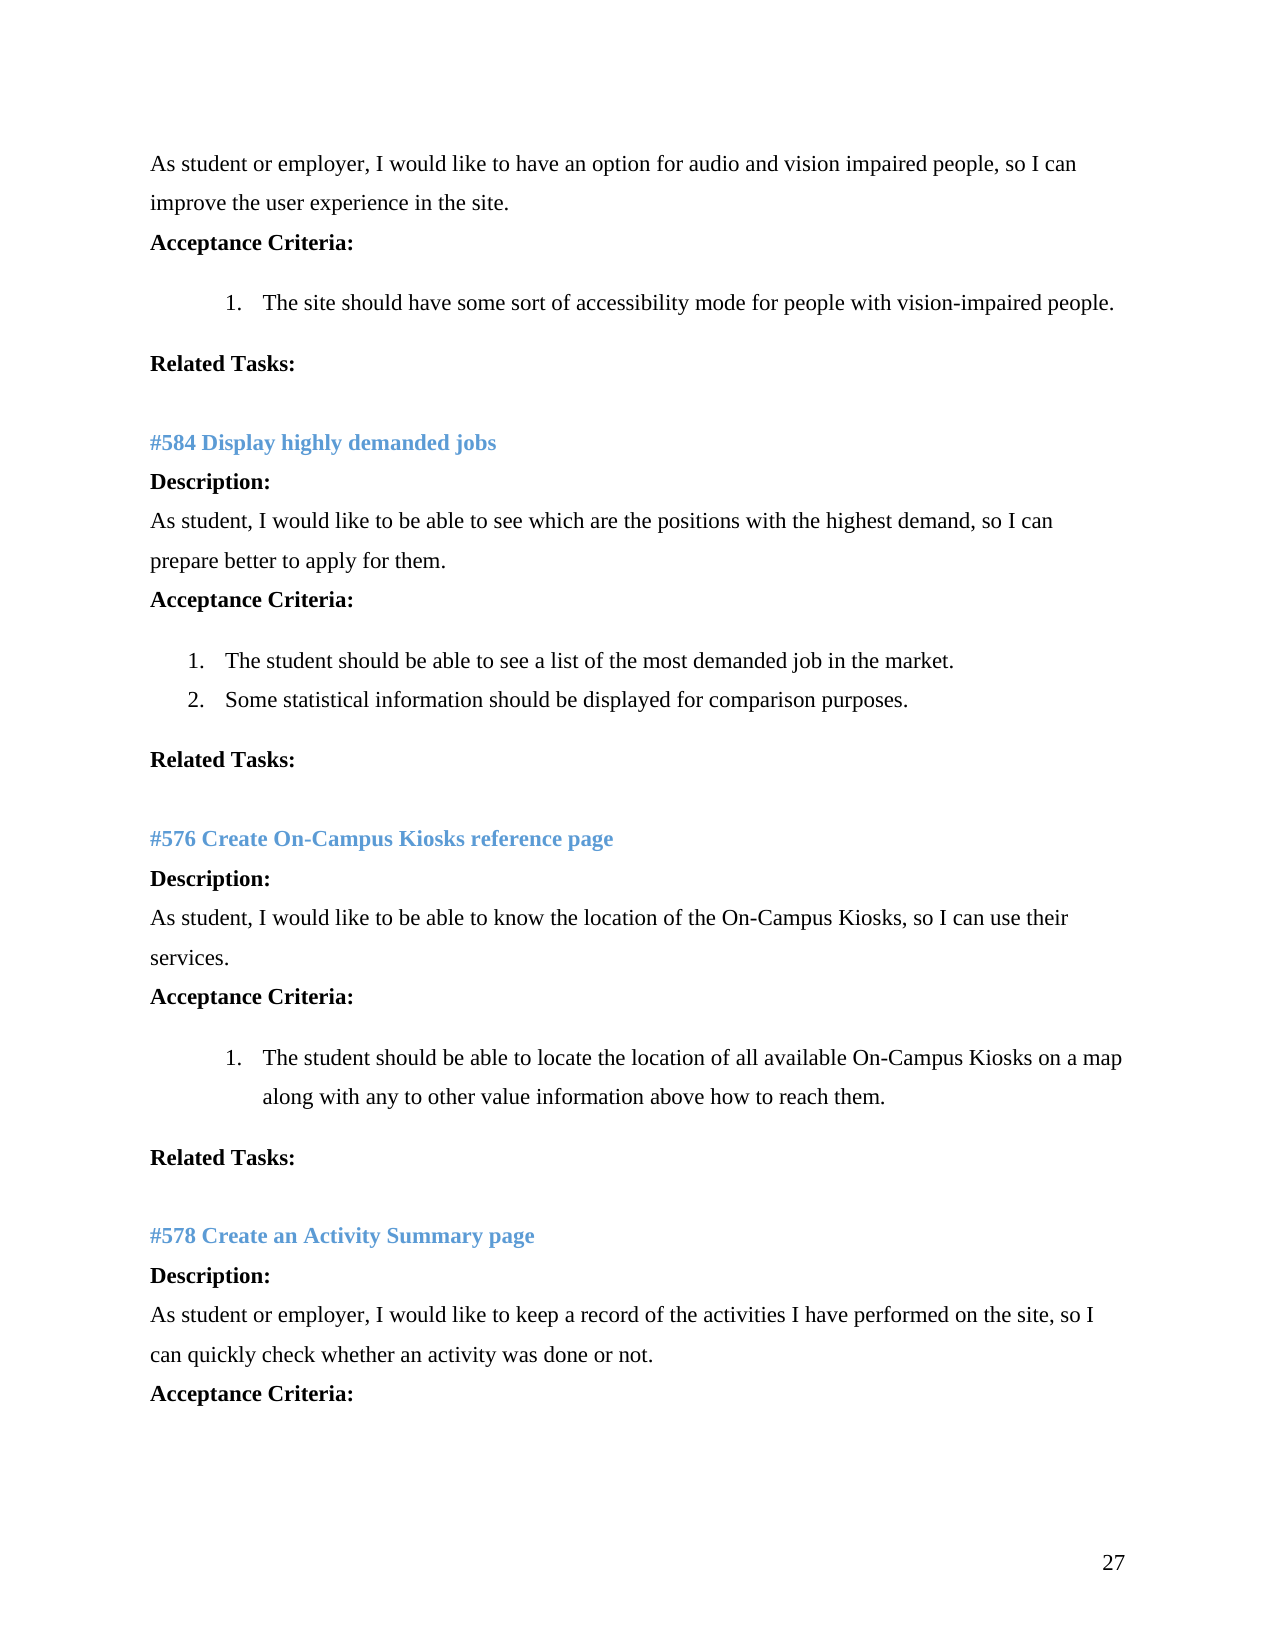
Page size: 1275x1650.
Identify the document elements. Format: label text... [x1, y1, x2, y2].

text Acceptance Criteria: [150, 1380, 1125, 1407]
text Description: [150, 865, 1125, 891]
text Related Tasks: [150, 1143, 1125, 1170]
text Description: [150, 468, 1125, 494]
list The student should be able to see a list of the most demanded job in the market. [187, 647, 1125, 673]
text #584 Display highly demanded jobs [150, 428, 1125, 455]
text Description: [150, 1262, 1125, 1288]
text #578 Create an Activity Summary page [150, 1222, 1125, 1249]
list The student should be able to locate the location of all available On-Campus Kiosks on a map along with any to other value information above how to reach them. [225, 1044, 1125, 1109]
text Acceptance Criteria: [150, 983, 1125, 1010]
text Related Tasks: [150, 349, 1125, 376]
list The site should have some sort of accessibility mode for people with vision-impaired people. [225, 289, 1125, 316]
text As student or employer, I would like to keep a record of the activities I have performed on the site, so I can quickly check whether an activity was done or not. [150, 1301, 1125, 1367]
text As student, I would like to be able to know the location of the On-Campus Kiosks, so I can use their services. [150, 904, 1125, 970]
text As student, I would like to be able to see which are the positions with the highest demand, so I can prepare better to apply for them. [150, 507, 1125, 573]
text Related Tasks: [150, 747, 1125, 773]
text #576 Create On-Campus Kiosks reference page [150, 826, 1125, 852]
text As student or employer, I would like to have an option for audio and vision impaired people, so I can improve the user experience in the site. [150, 150, 1125, 216]
list Some statistical information should be displayed for comparison purposes. [187, 686, 1125, 713]
text Acceptance Criteria: [150, 586, 1125, 613]
text Acceptance Criteria: [150, 229, 1125, 255]
